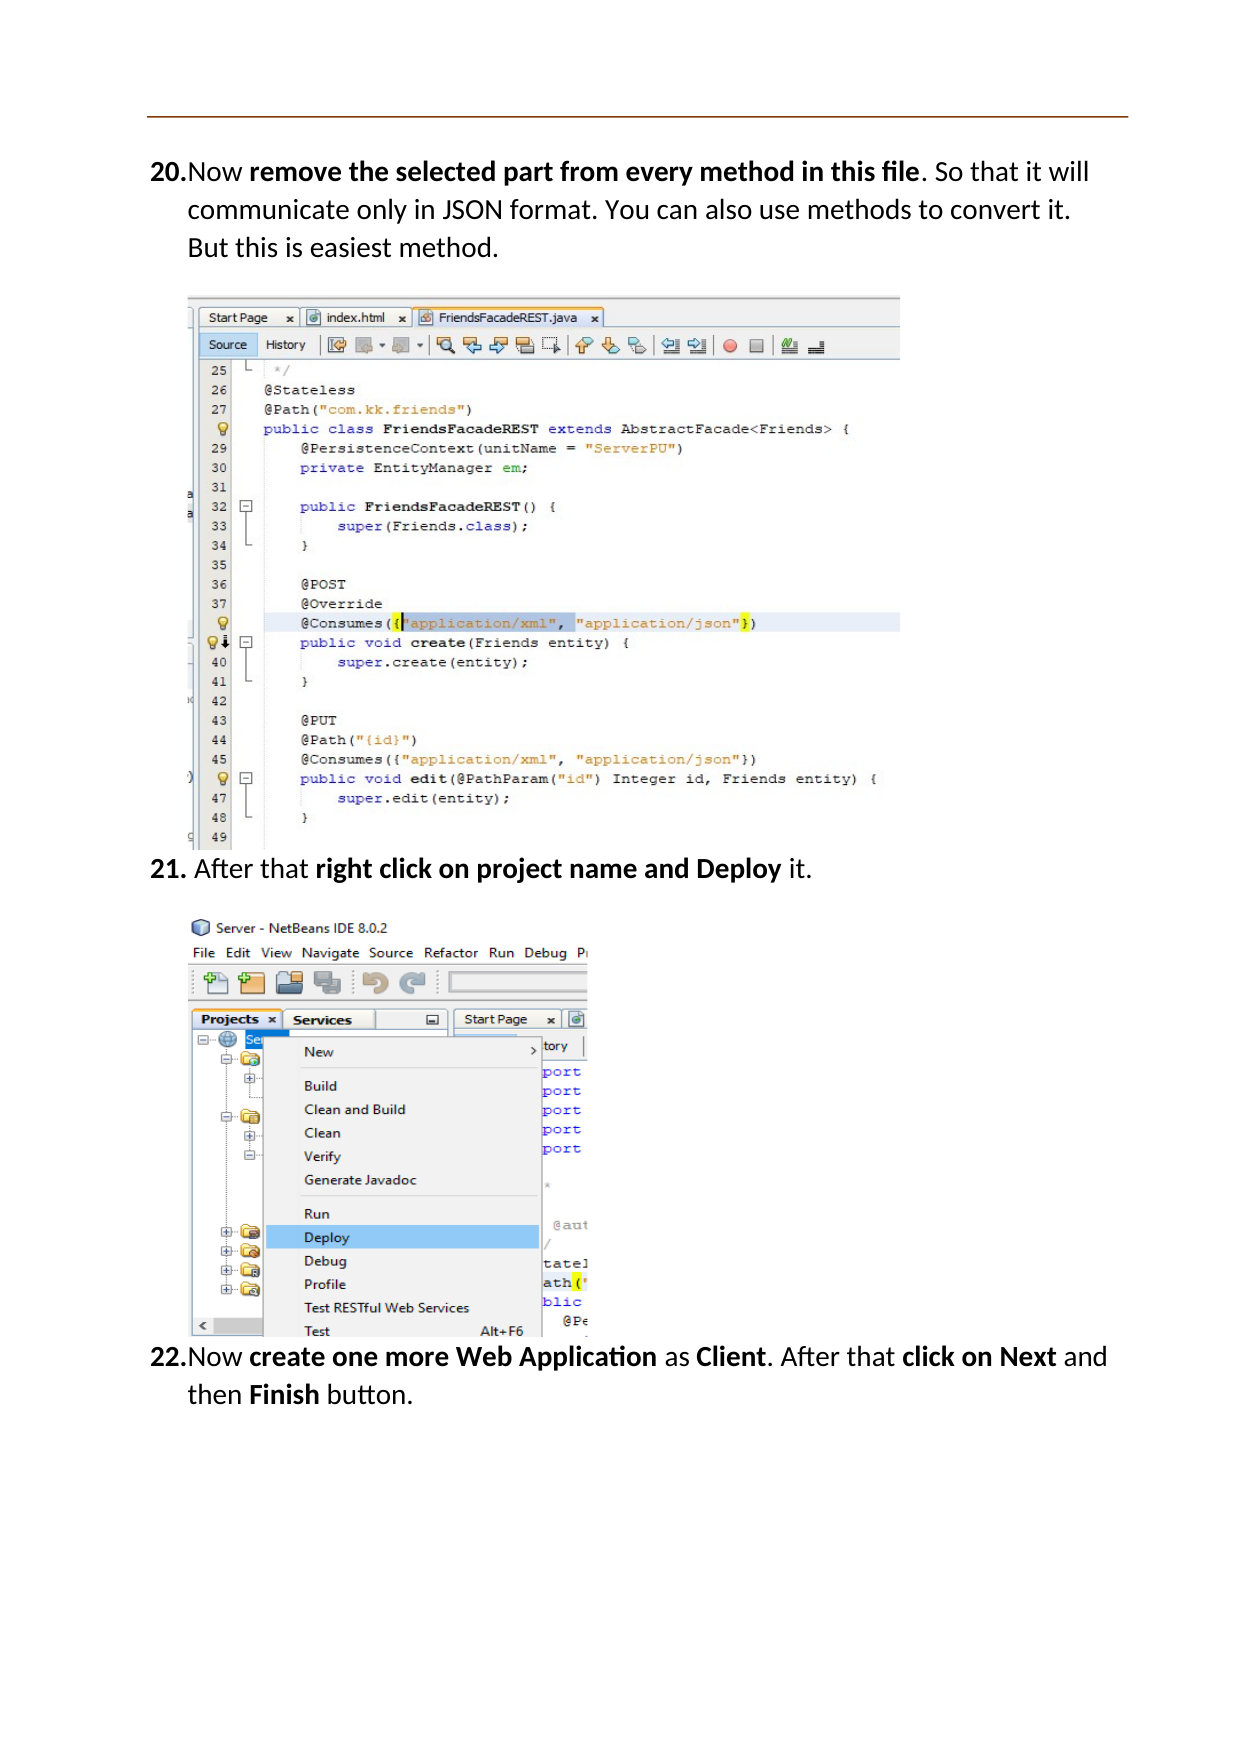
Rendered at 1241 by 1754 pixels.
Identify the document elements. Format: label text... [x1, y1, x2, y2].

picture [188, 919, 588, 1337]
picture [187, 295, 901, 850]
list Now remove the selected part from every method in this file. So that it will communicate only in JSON format. You can also use methods to convert it. But this is easiest method. [150, 153, 1117, 264]
